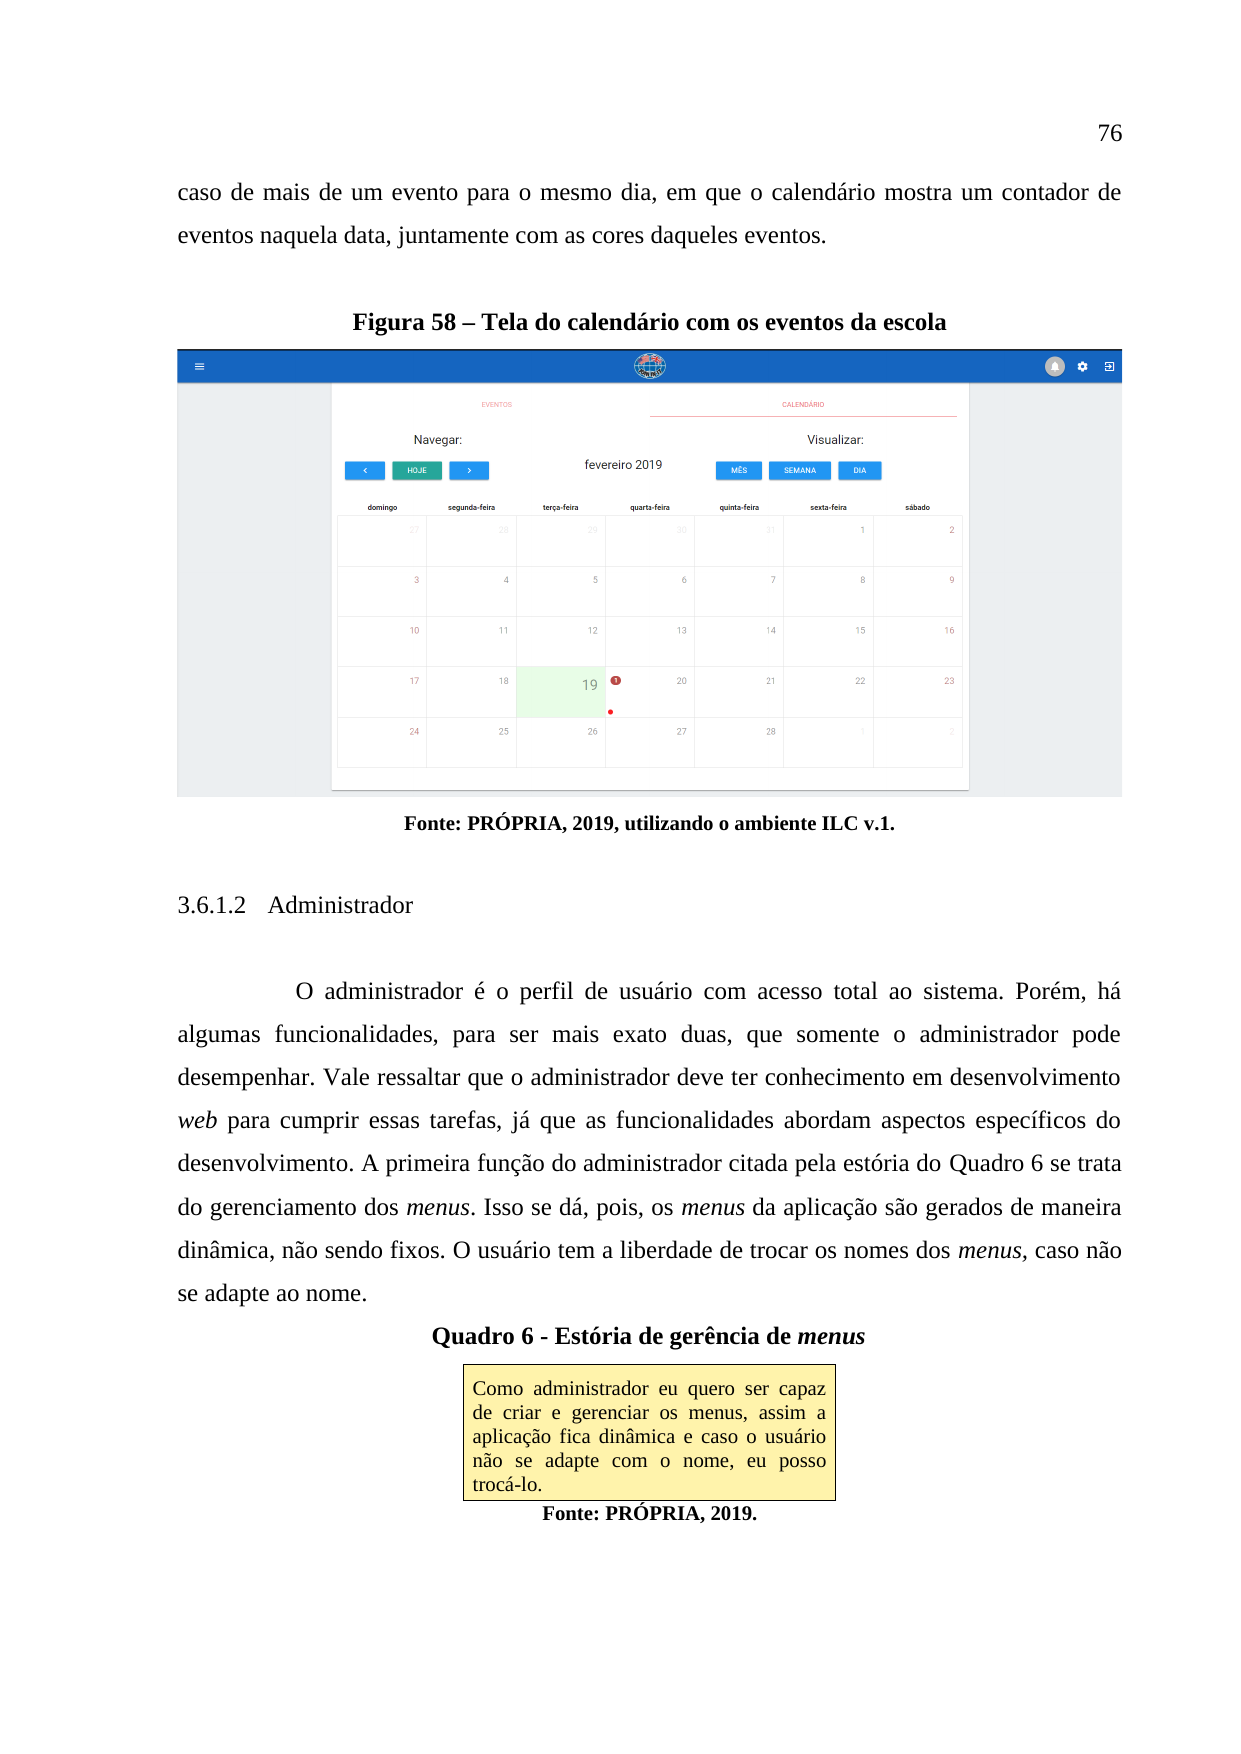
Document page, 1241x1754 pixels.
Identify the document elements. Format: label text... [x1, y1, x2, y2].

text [177, 177, 1122, 249]
text Como administrador eu quero ser capaz de criar e gerenciar os menus, assim a aplicação fica dinâmica e caso o usuário não se adapte com o nome, eu posso trocá-lo. [464, 1365, 835, 1500]
picture [177, 349, 1123, 797]
subtitle Administrador [177, 890, 1122, 918]
text Figura 58 – Tela do calendário com os eventos da escola [177, 307, 1122, 335]
text O administrador é o perfil de usuário com acesso total ao sistema. Porém, há algumas funcionalidades, para ser mais exato duas, que somente o administrador pode desempenhar. Vale ressaltar que o administrador deve ter conhecimento em desenvolvimento web para cumprir essas tarefas, já que as funcionalidades abordam aspectos específicos do desenvolvimento. A primeira função do administrador citada pela estória do Quadro 6 se trata do gerenciamento dos menus. Isso se dá, pois, os menus da aplicação são gerados de maneira dinâmica, não sendo fixos. O usuário tem a liberdade de trocar os nomes dos menus, caso não se adapte ao nome. [177, 976, 1122, 1307]
text Fonte: PRÓPRIA, 2019. [177, 1501, 1122, 1525]
text Fonte: PRÓPRIA, 2019, utilizando o ambiente ILC v.1. [177, 811, 1122, 835]
text Quadro 6 - Estória de gerência de menus [177, 1321, 1122, 1350]
